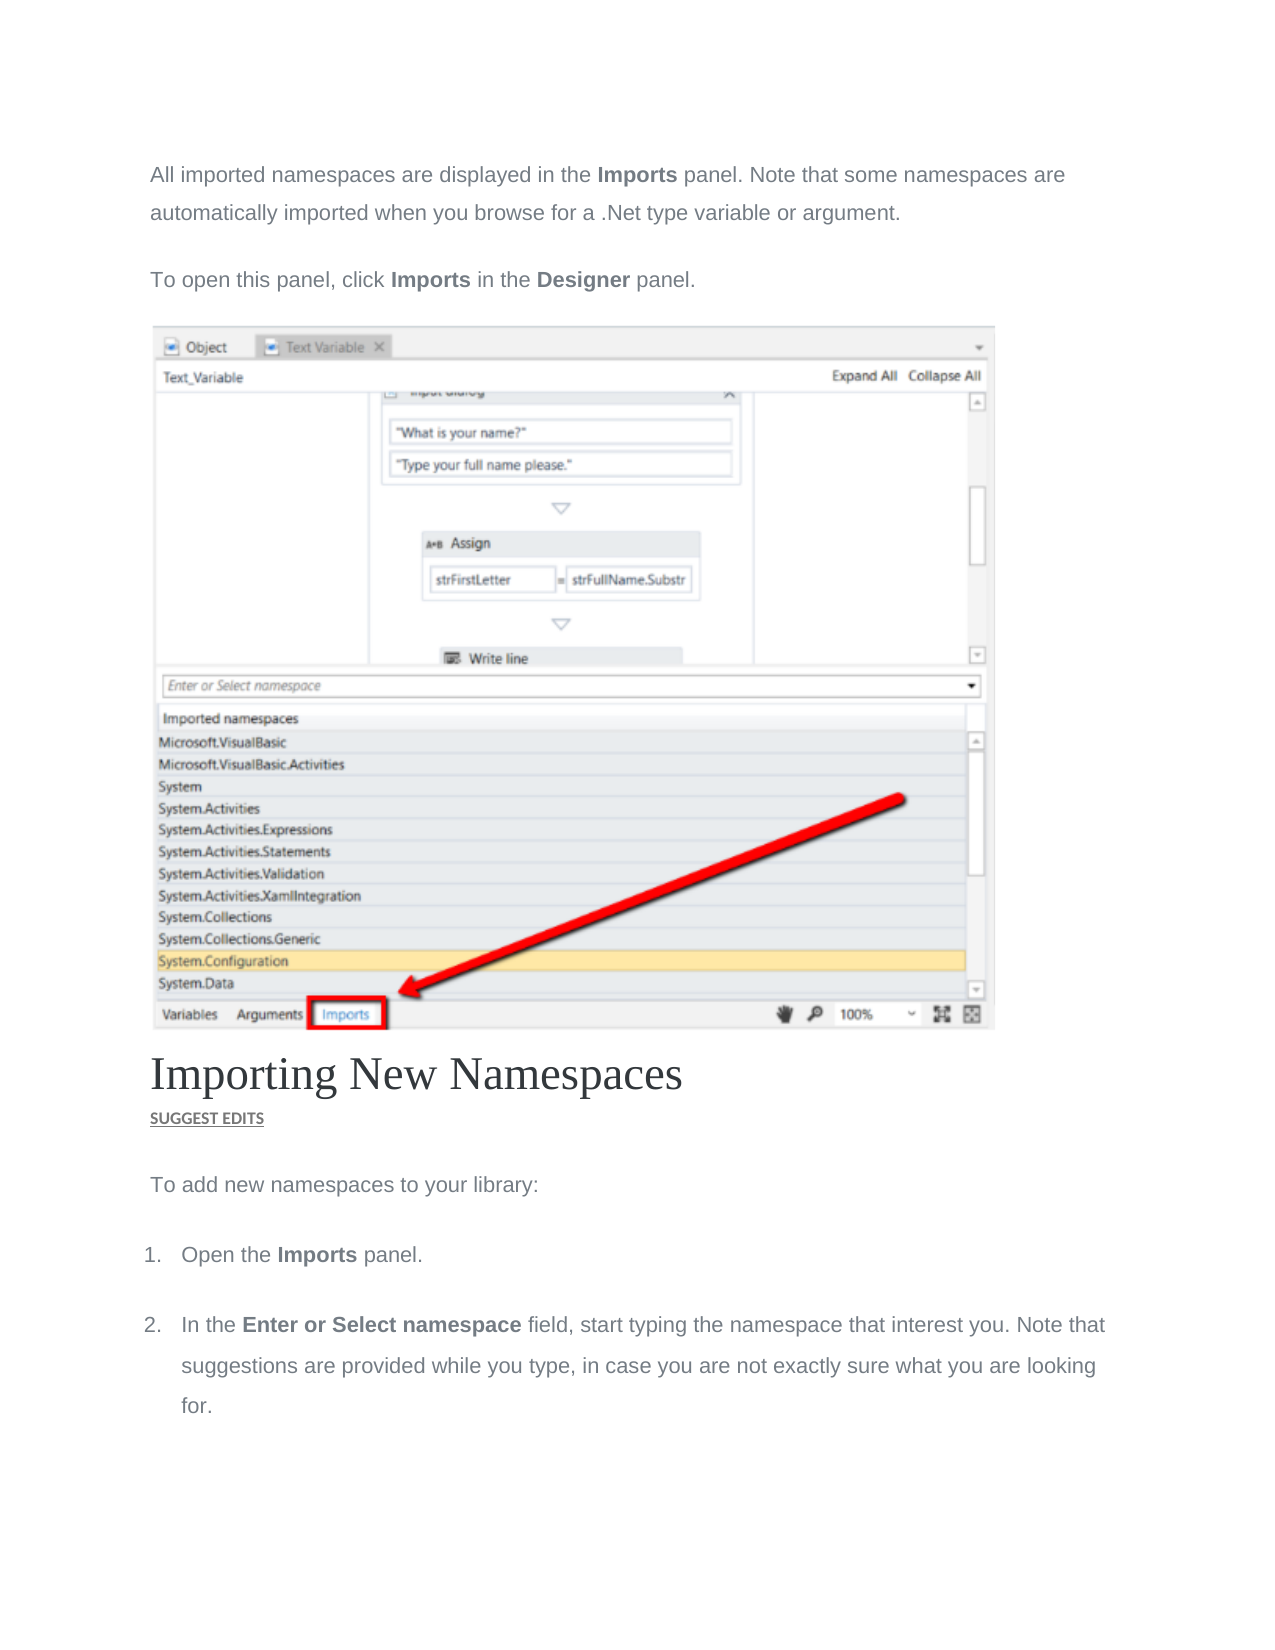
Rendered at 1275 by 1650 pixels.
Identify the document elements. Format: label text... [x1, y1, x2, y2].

subtitle Importing New Namespaces [150, 1046, 1125, 1100]
text SUGGEST EDITS [150, 1107, 1125, 1129]
picture [150, 320, 996, 1038]
list In the Enter or Select namespace field, start typing the namespace that interest you. Note that suggestions are provided while you type, in case you are not exactly sure what you are looking for. [144, 1296, 1125, 1418]
text To open this panel, click Imports in the Designer panel. [150, 254, 1125, 292]
text To add new namespaces to your library: [150, 1160, 1125, 1197]
list Open the Imports panel. [144, 1227, 1125, 1267]
text All imported namespaces are displayed in the Imports panel. Note that some namespaces are automatically imported when you browse for a .Net type variable or argument. [150, 150, 1125, 225]
